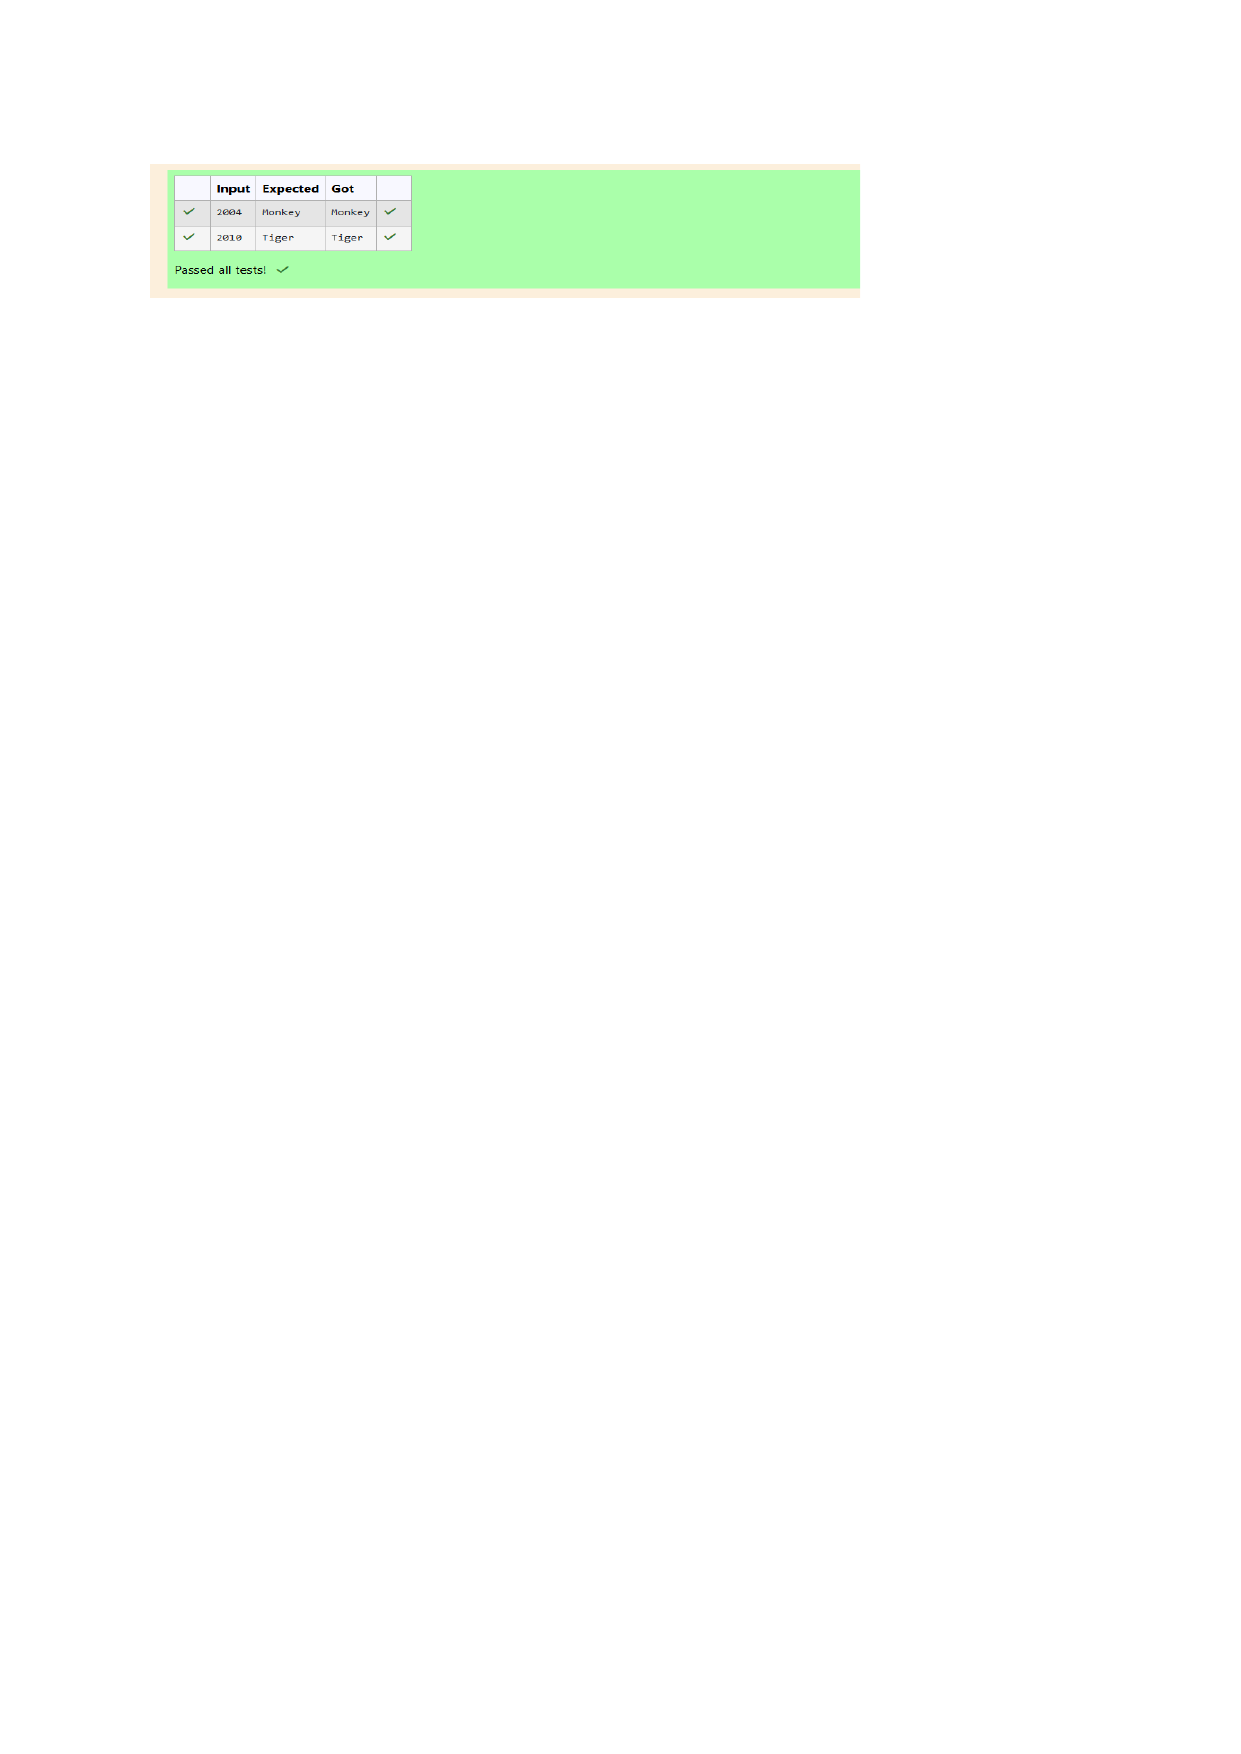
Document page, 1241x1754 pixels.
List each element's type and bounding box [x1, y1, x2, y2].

picture [150, 164, 861, 298]
